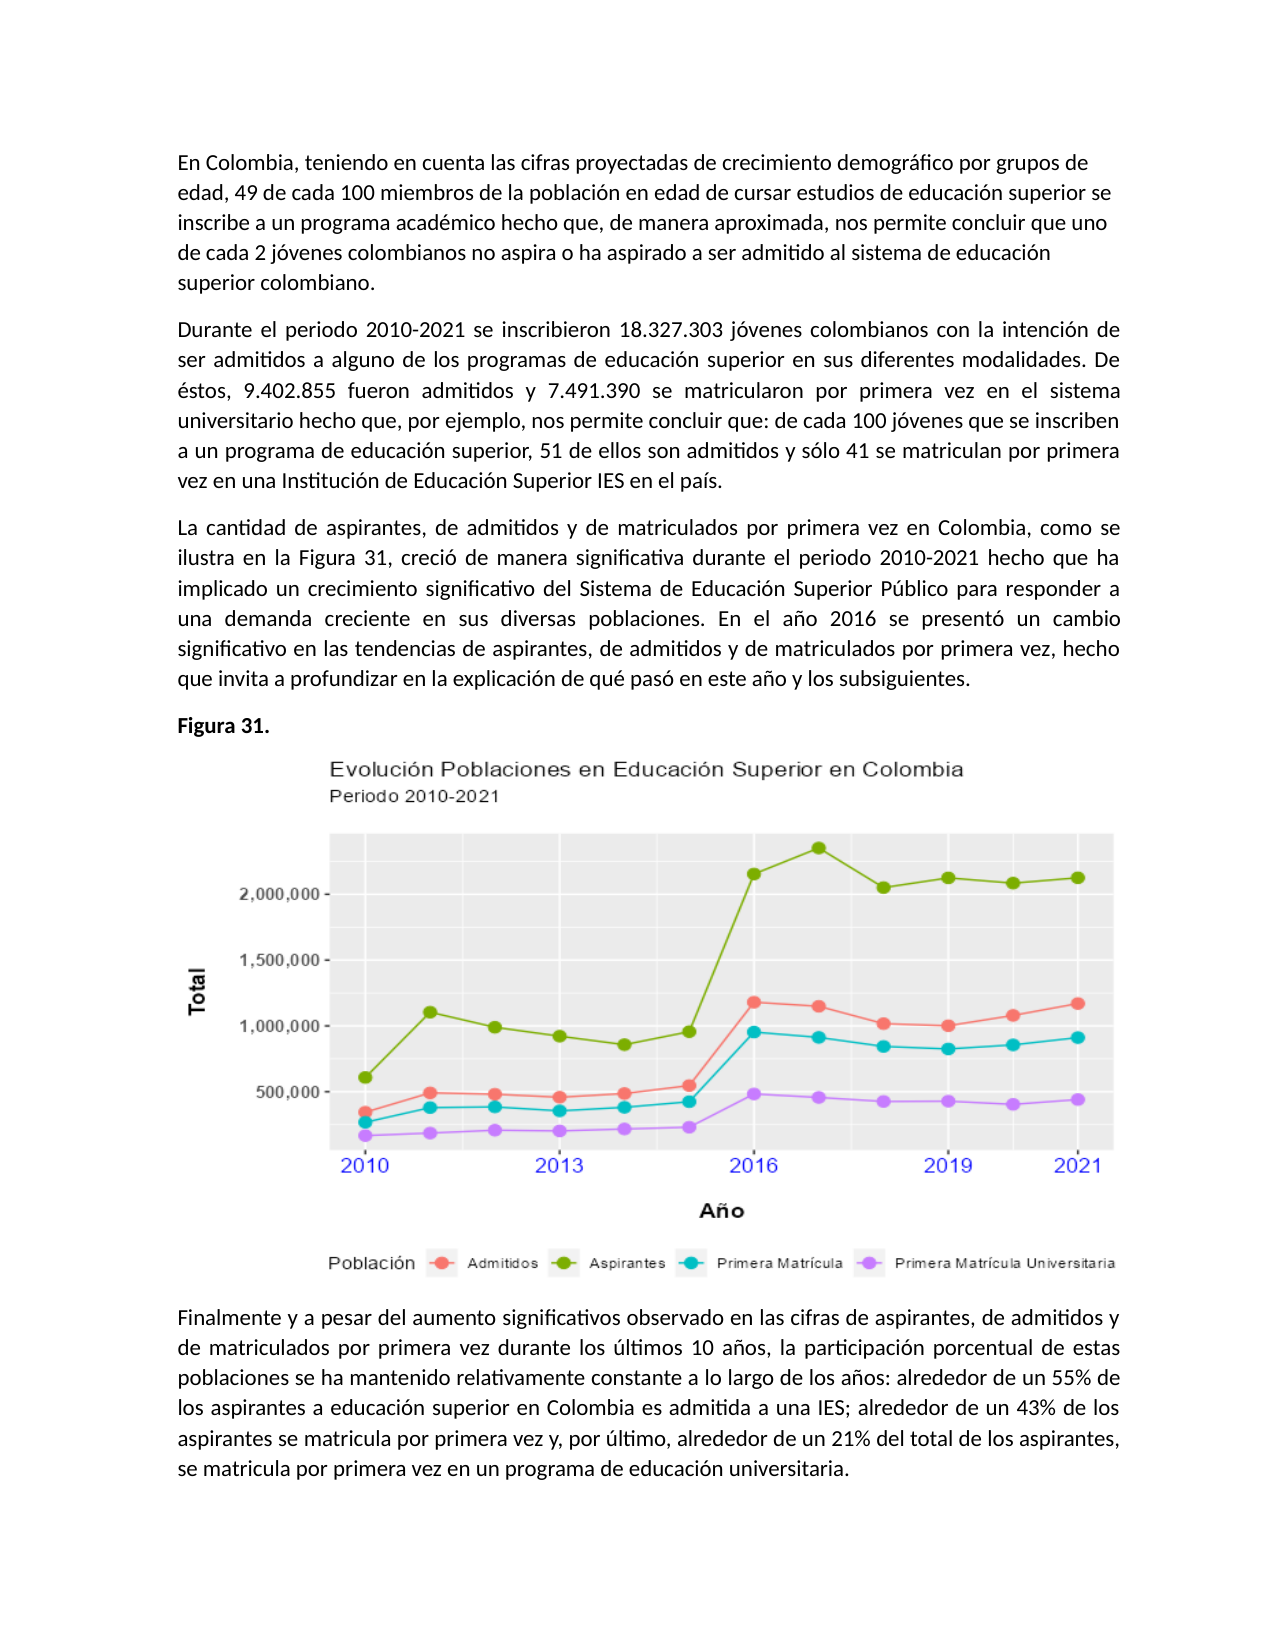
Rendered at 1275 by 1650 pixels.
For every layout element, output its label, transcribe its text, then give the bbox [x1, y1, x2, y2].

text La cantidad de aspirantes, de admitidos y de matriculados por primera vez en Colombia, como se ilustra en la Figura 31, creció de manera significativa durante el periodo 2010-2021 hecho que ha implicado un crecimiento significativo del Sistema de Educación Superior Público para responder a una demanda creciente en sus diversas poblaciones. En el año 2016 se presentó un cambio significativo en las tendencias de aspirantes, de admitidos y de matriculados por primera vez, hecho que invita a profundizar en la explicación de qué pasó en este año y los subsiguientes. [177, 513, 1122, 692]
picture [179, 758, 1120, 1284]
text Figura 31. [177, 711, 1122, 739]
text En Colombia, teniendo en cuenta las cifras proyectadas de crecimiento demográfico por grupos de edad, 49 de cada 100 miembros de la población en edad de cursar estudios de educación superior se inscribe a un programa académico hecho que, de manera aproximada, nos permite concluir que uno de cada 2 jóvenes colombianos no aspira o ha aspirado a ser admitido al sistema de educación superior colombiano. [177, 148, 1122, 296]
text Durante el periodo 2010-2021 se inscribieron 18.327.303 jóvenes colombianos con la intención de ser admitidos a alguno de los programas de educación superior en sus diferentes modalidades. De éstos, 9.402.855 fueron admitidos y 7.491.390 se matricularon por primera vez en el sistema universitario hecho que, por ejemplo, nos permite concluir que: de cada 100 jóvenes que se inscriben a un programa de educación superior, 51 de ellos son admitidos y sólo 41 se matriculan por primera vez en una Institución de Educación Superior IES en el país. [177, 315, 1122, 494]
text Finalmente y a pesar del aumento significativos observado en las cifras de aspirantes, de admitidos y de matriculados por primera vez durante los últimos 10 años, la participación porcentual de estas poblaciones se ha mantenido relativamente constante a lo largo de los años: alrededor de un 55% de los aspirantes a educación superior en Colombia es admitida a una IES; alrededor de un 43% de los aspirantes se matricula por primera vez y, por último, alrededor de un 21% del total de los aspirantes, se matricula por primera vez en un programa de educación universitaria. [177, 1303, 1122, 1482]
